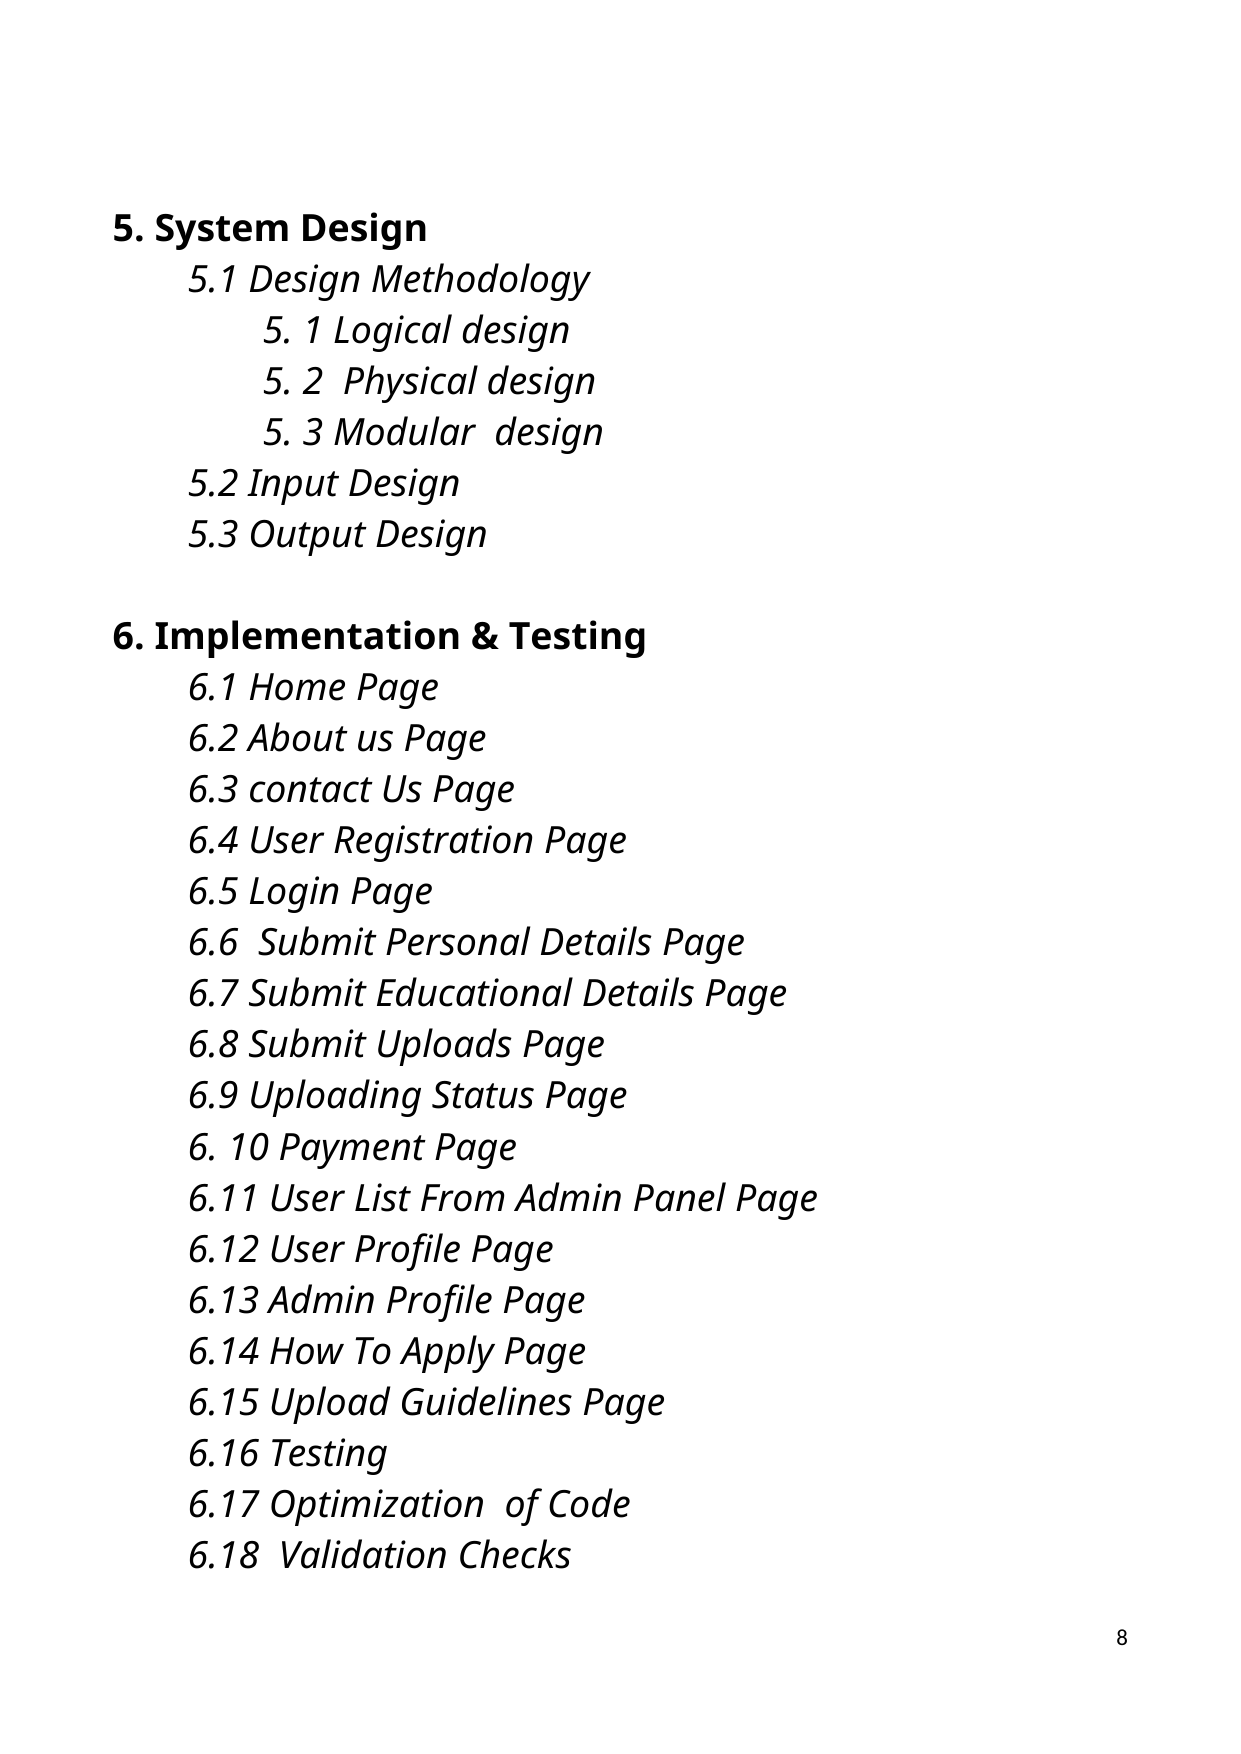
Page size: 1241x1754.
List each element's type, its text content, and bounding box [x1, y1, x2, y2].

text 6.11 User List From Admin Panel Page [187, 1171, 1128, 1222]
text 5. 3 Modular design [262, 405, 1128, 456]
text 6. 10 Payment Page [187, 1120, 1128, 1171]
text 6.16 Testing [187, 1426, 1128, 1477]
text 6.12 User Profile Page [187, 1222, 1128, 1273]
text 6.14 How To Apply Page [187, 1324, 1128, 1375]
text 6.18 Validation Checks [187, 1528, 1128, 1579]
text 6.15 Upload Guidelines Page [187, 1375, 1128, 1426]
text 6.3 contact Us Page [187, 762, 1128, 813]
text 6.8 Submit Uploads Page [187, 1018, 1128, 1069]
text 5.3 Output Design [187, 507, 1128, 558]
text 6.2 About us Page [187, 711, 1128, 762]
text 5. System Design [112, 201, 1128, 252]
text 6.6 Submit Personal Details Page [187, 916, 1128, 967]
text 6.7 Submit Educational Details Page [187, 967, 1128, 1018]
text 6.1 Home Page [187, 660, 1128, 711]
text 5. 1 Logical design [262, 303, 1128, 354]
text 5. 2 Physical design [262, 354, 1128, 405]
text 5.2 Input Design [187, 456, 1128, 507]
text 6.5 Login Page [187, 864, 1128, 916]
text 6. Implementation & Testing [112, 609, 1128, 660]
text 6.17 Optimization of Code [187, 1477, 1128, 1528]
text 5.1 Design Methodology [187, 252, 1128, 303]
text 6.4 User Registration Page [187, 813, 1128, 864]
text 6.13 Admin Profile Page [187, 1273, 1128, 1324]
text 6.9 Uploading Status Page [187, 1069, 1128, 1120]
